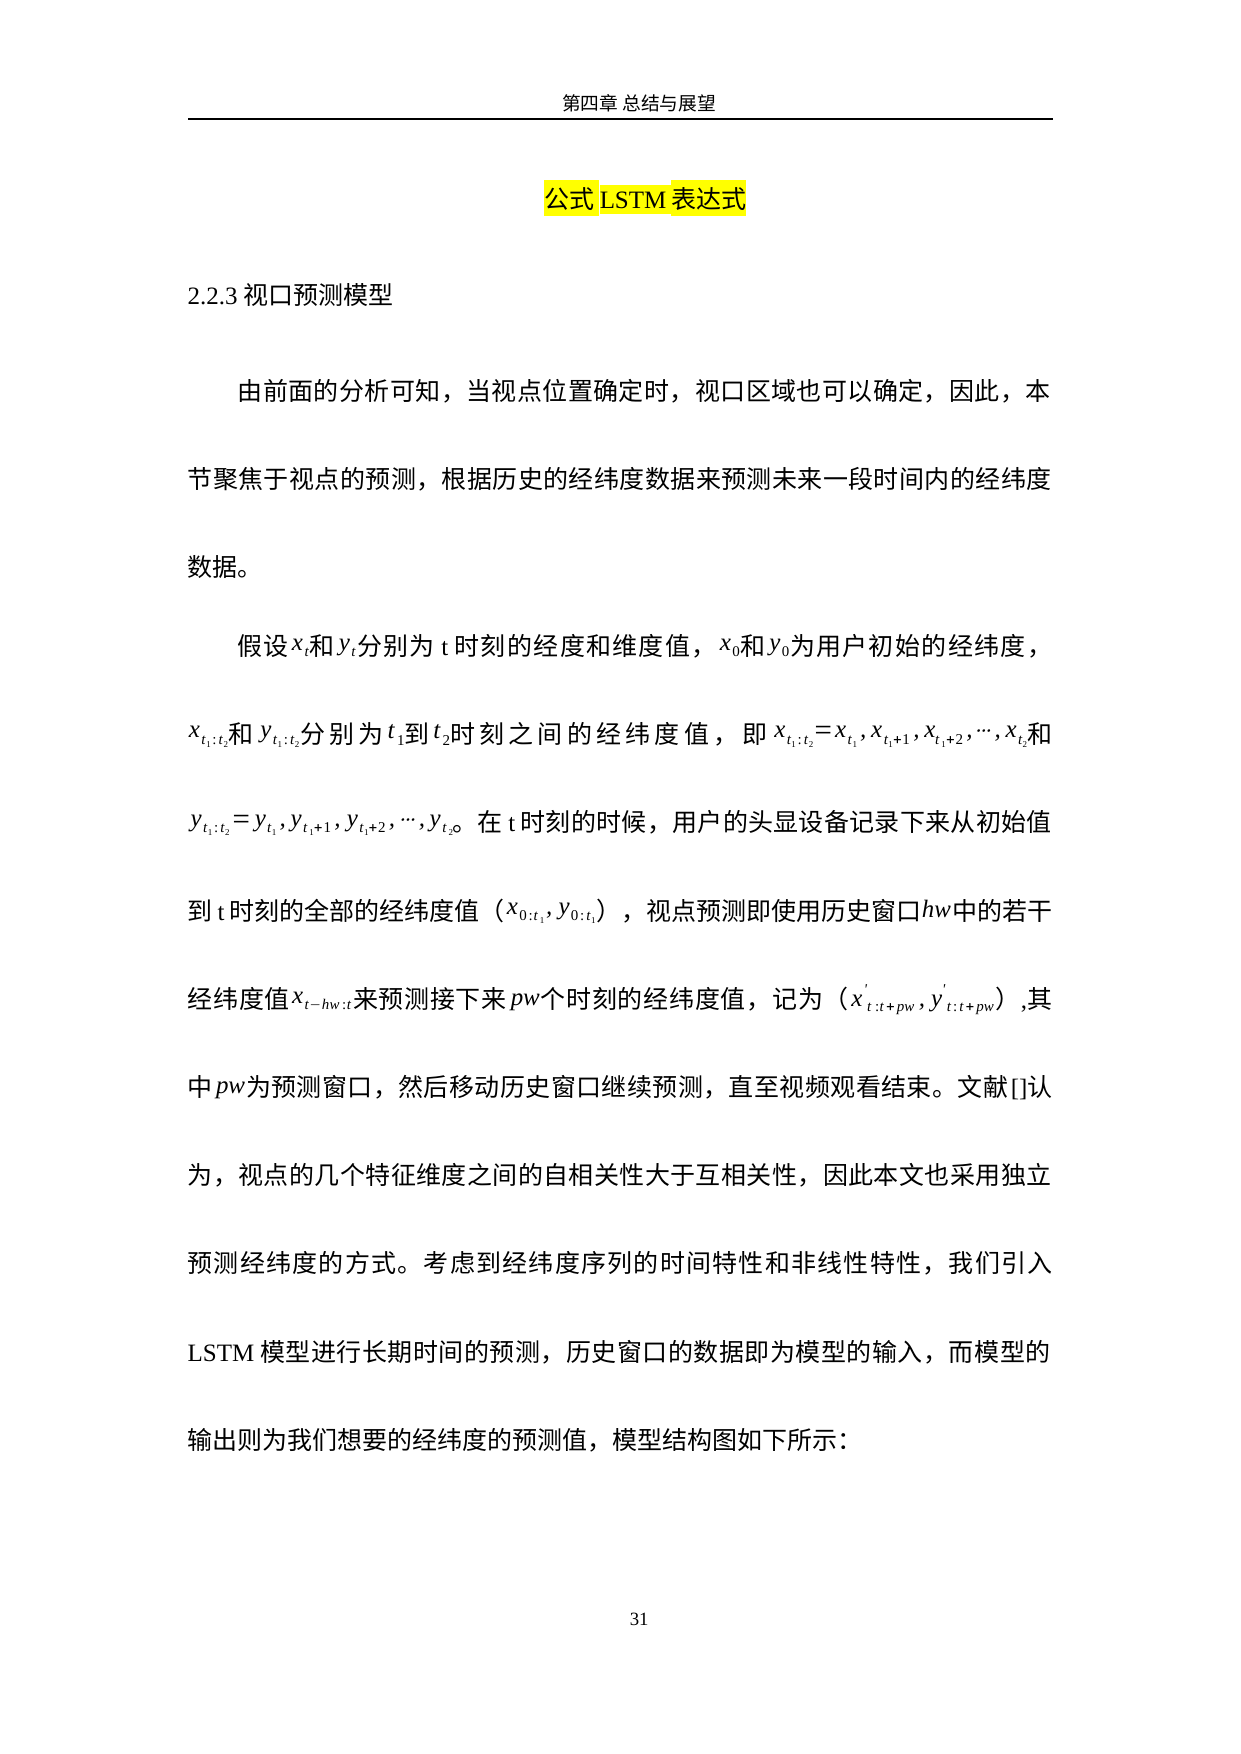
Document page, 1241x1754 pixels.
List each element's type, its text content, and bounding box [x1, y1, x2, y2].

text 假设和分别为t时刻的经度和维度值，和为用户初始的经纬度，和分别为到时刻之间的经纬度值，即和。在t时刻的时候，用户的头显设备记录下来从初始值到t时刻的全部的经纬度值（），视点预测即使用历史窗口中的若干经纬度值来预测接下来个时刻的经纬度值，记为（）,其中为预测窗口，然后移动历史窗口继续预测，直至视频观看结束。文献[]认为，视点的几个特征维度之间的自相关性大于互相关性，因此本文也采用独立预测经纬度的方式。考虑到经纬度序列的时间特性和非线性特性，我们引入LSTM模型进行长期时间的预测，历史窗口的数据即为模型的输入，而模型的输出则为我们想要的经纬度的预测值，模型结构图如下所示： [187, 611, 1053, 1472]
text 公式 LSTM表达式 [187, 164, 1053, 232]
subtitle 2.2.3 视口预测模型 [187, 259, 1053, 327]
text 由前面的分析可知，当视点位置确定时，视口区域也可以确定，因此，本节聚焦于视点的预测，根据历史的经纬度数据来预测未来一段时间内的经纬度数据。 [187, 355, 1053, 600]
